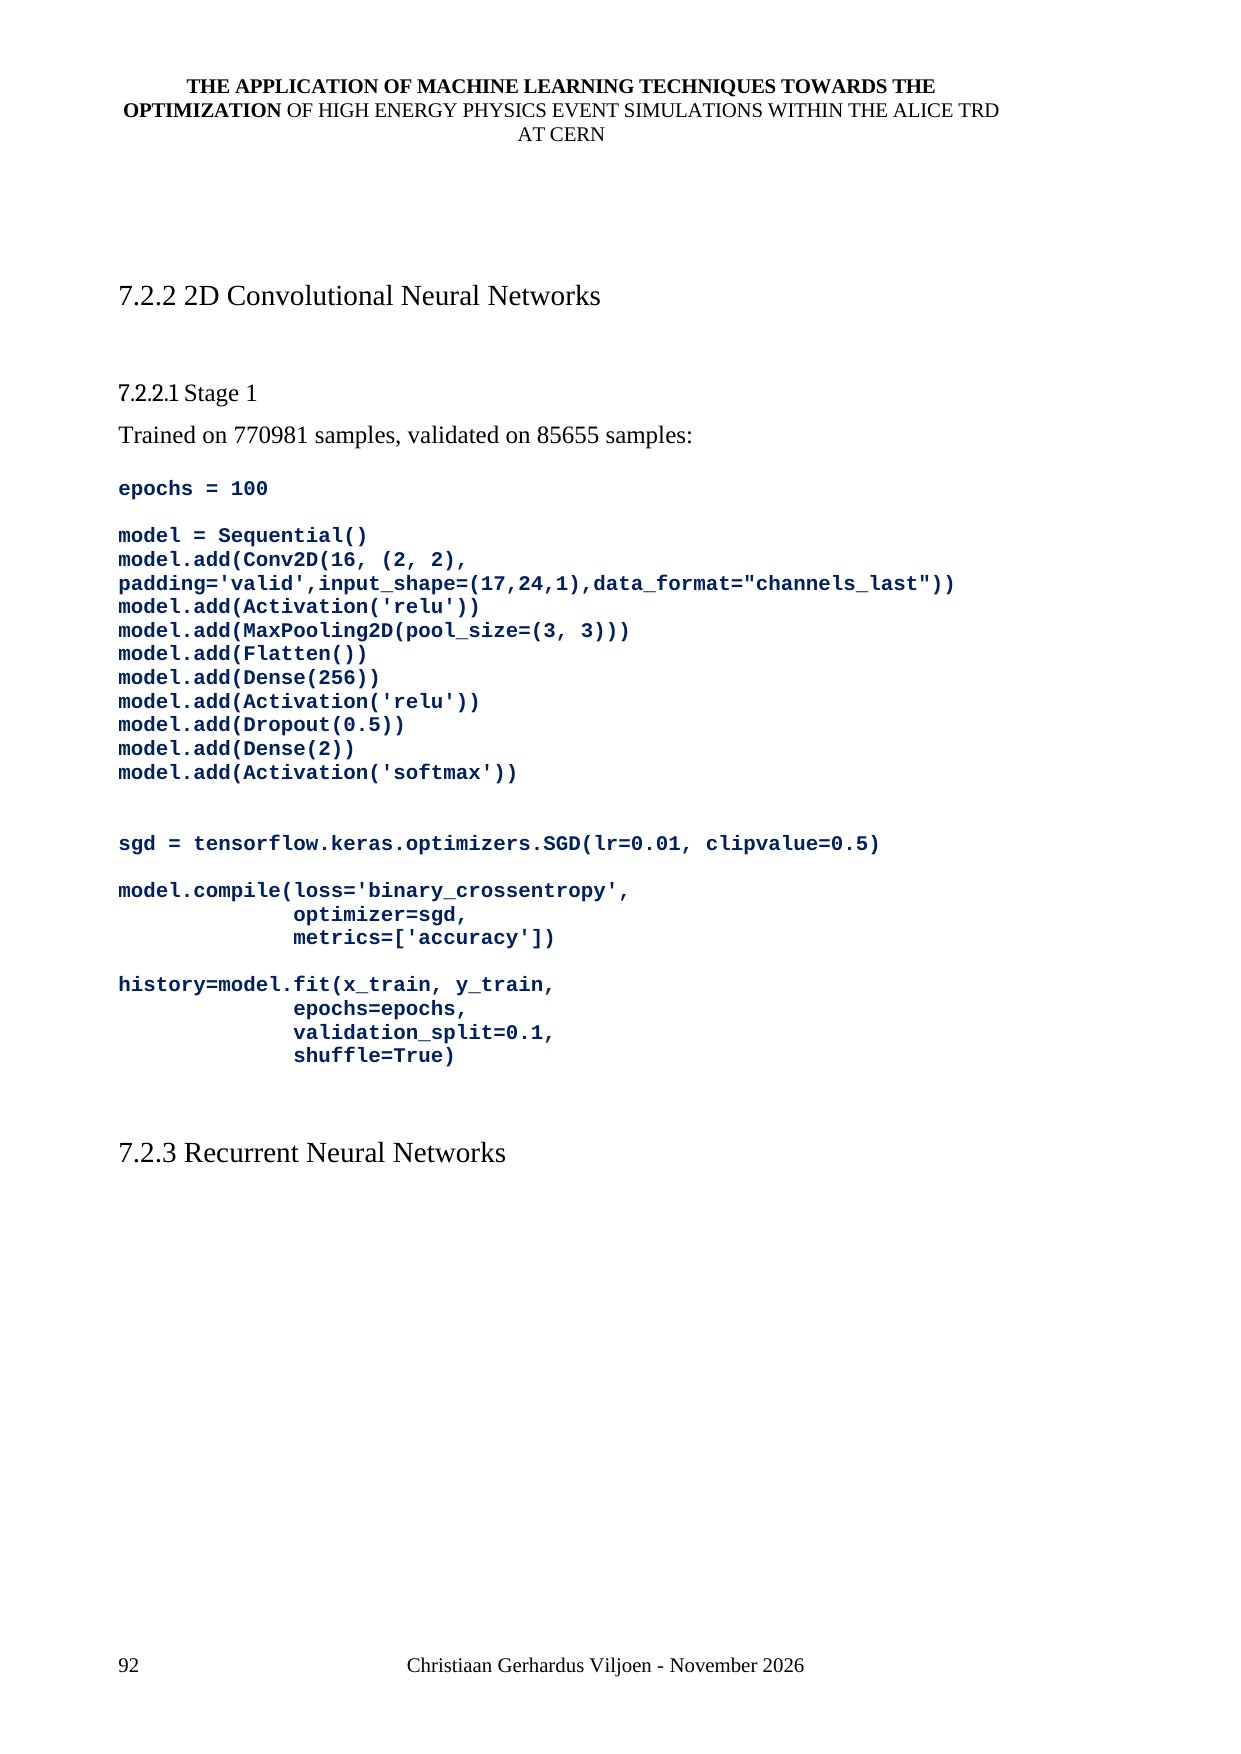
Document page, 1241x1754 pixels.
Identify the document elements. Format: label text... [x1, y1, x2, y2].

text epochs = 100 [118, 478, 1004, 502]
subtitle 2D Convolutional Neural Networks [118, 278, 1004, 312]
text model.add(Dropout(0.5)) [118, 714, 1004, 738]
text model.add(Flatten()) [118, 643, 1004, 667]
subtitle Recurrent Neural Networks [118, 1135, 1004, 1169]
text epochs=epochs, [118, 998, 1004, 1022]
text model.add(Dense(256)) [118, 667, 1004, 691]
text model.add(MaxPooling2D(pool_size=(3, 3))) [118, 620, 1004, 643]
text metrics=['accuracy']) [118, 927, 1004, 951]
text model.add(Conv2D(16, (2, 2), padding='valid',input_shape=(17,24,1),data_format="channels_last")) [118, 549, 1004, 596]
text Trained on 770981 samples, validated on 85655 samples: [118, 420, 1004, 449]
text shuffle=True) [118, 1045, 1004, 1069]
text history=model.fit(x_train, y_train, [118, 974, 1004, 998]
text validation_split=0.1, [118, 1022, 1004, 1045]
text optimizer=sgd, [118, 903, 1004, 927]
text model.add(Activation('softmax')) [118, 762, 1004, 785]
text model.add(Activation('relu')) [118, 596, 1004, 620]
text sgd = tensorflow.keras.optimizers.SGD(lr=0.01, clipvalue=0.5) [118, 833, 1004, 856]
text model.add(Activation('relu')) [118, 691, 1004, 714]
text model = Sequential() [118, 525, 1004, 549]
text model.add(Dense(2)) [118, 738, 1004, 762]
subtitle Stage 1 [118, 378, 1004, 408]
text model.compile(loss='binary_crossentropy', [118, 880, 1004, 903]
